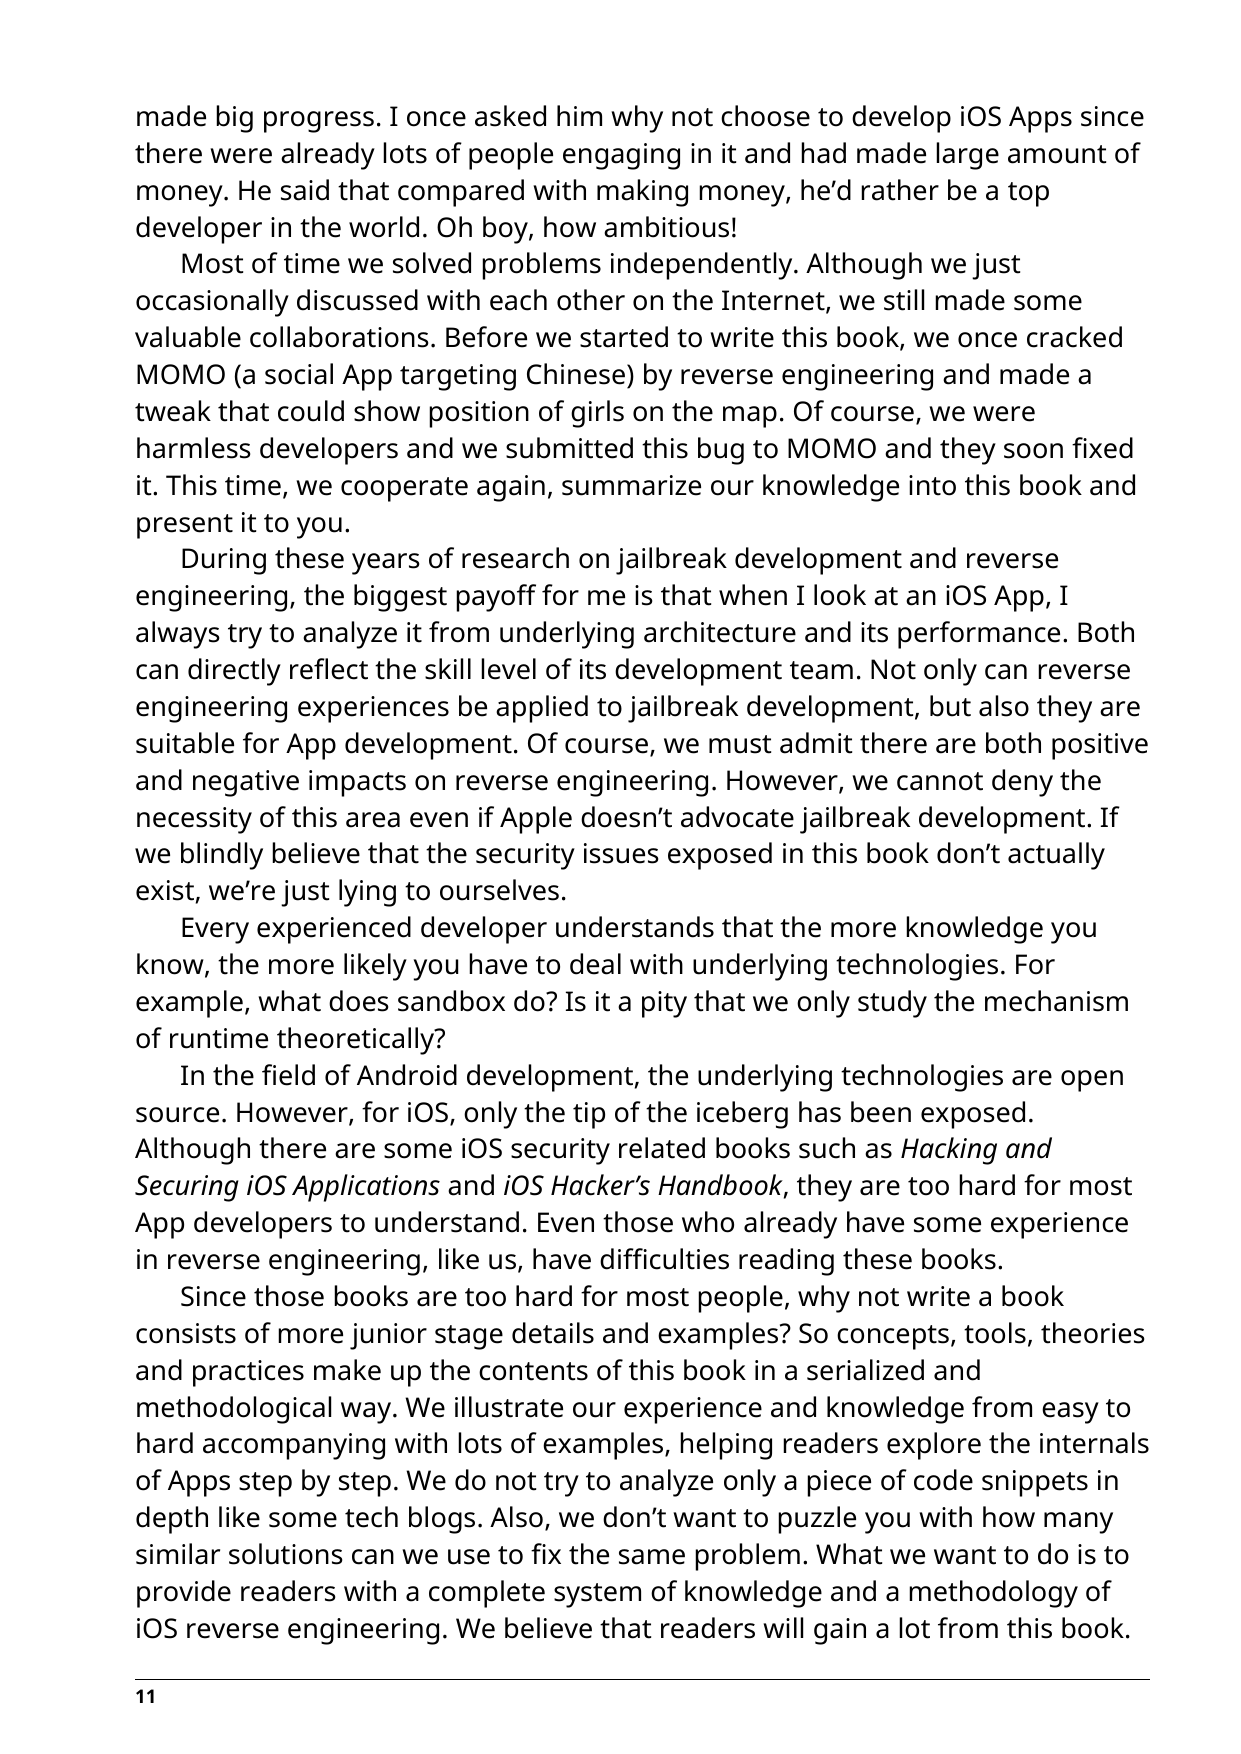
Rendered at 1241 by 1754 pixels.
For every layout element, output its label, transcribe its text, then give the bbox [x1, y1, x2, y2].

text During these years of research on jailbreak development and reverse engineering, the biggest payoff for me is that when I look at an iOS App, I always try to analyze it from underlying architecture and its performance. Both can directly reflect the skill level of its development team. Not only can reverse engineering experiences be applied to jailbreak development, but also they are suitable for App development. Of course, we must admit there are both positive and negative impacts on reverse engineering. However, we cannot deny the necessity of this area even if Apple doesn’t advocate jailbreak development. If we blindly believe that the security issues exposed in this book don’t actually exist, we’re just lying to ourselves. [135, 540, 1150, 909]
text Since those books are too hard for most people, why not write a book consists of more junior stage details and examples? So concepts, tools, theories and practices make up the contents of this book in a serialized and methodological way. We illustrate our experience and knowledge from easy to hard accompanying with lots of examples, helping readers explore the internals of Apps step by step. We do not try to analyze only a piece of code snippets in depth like some tech blogs. Also, we don’t want to puzzle you with how many similar solutions can we use to fix the same problem. What we want to do is to provide readers with a complete system of knowledge and a methodology of iOS reverse engineering. We believe that readers will gain a lot from this book. [135, 1277, 1150, 1646]
text Most of time we solved problems independently. Although we just occasionally discussed with each other on the Internet, we still made some valuable collaborations. Before we started to write this book, we once cracked MOMO (a social App targeting Chinese) by reverse engineering and made a tweak that could show position of girls on the map. Of course, we were harmless developers and we submitted this bug to MOMO and they soon fixed it. This time, we cooperate again, summarize our knowledge into this book and present it to you. [135, 245, 1150, 540]
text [135, 97, 1150, 245]
text In the field of Android development, the underlying technologies are open source. However, for iOS, only the tip of the iceberg has been exposed. Although there are some iOS security related books such as Hacking and Securing iOS Applications and iOS Hacker’s Handbook, they are too hard for most App developers to understand. Even those who already have some experience in reverse engineering, like us, have difficulties reading these books. [135, 1056, 1150, 1277]
text Every experienced developer understands that the more knowledge you know, the more likely you have to deal with underlying technologies. For example, what does sandbox do? Is it a pity that we only study the mechanism of runtime theoretically? [135, 909, 1150, 1056]
